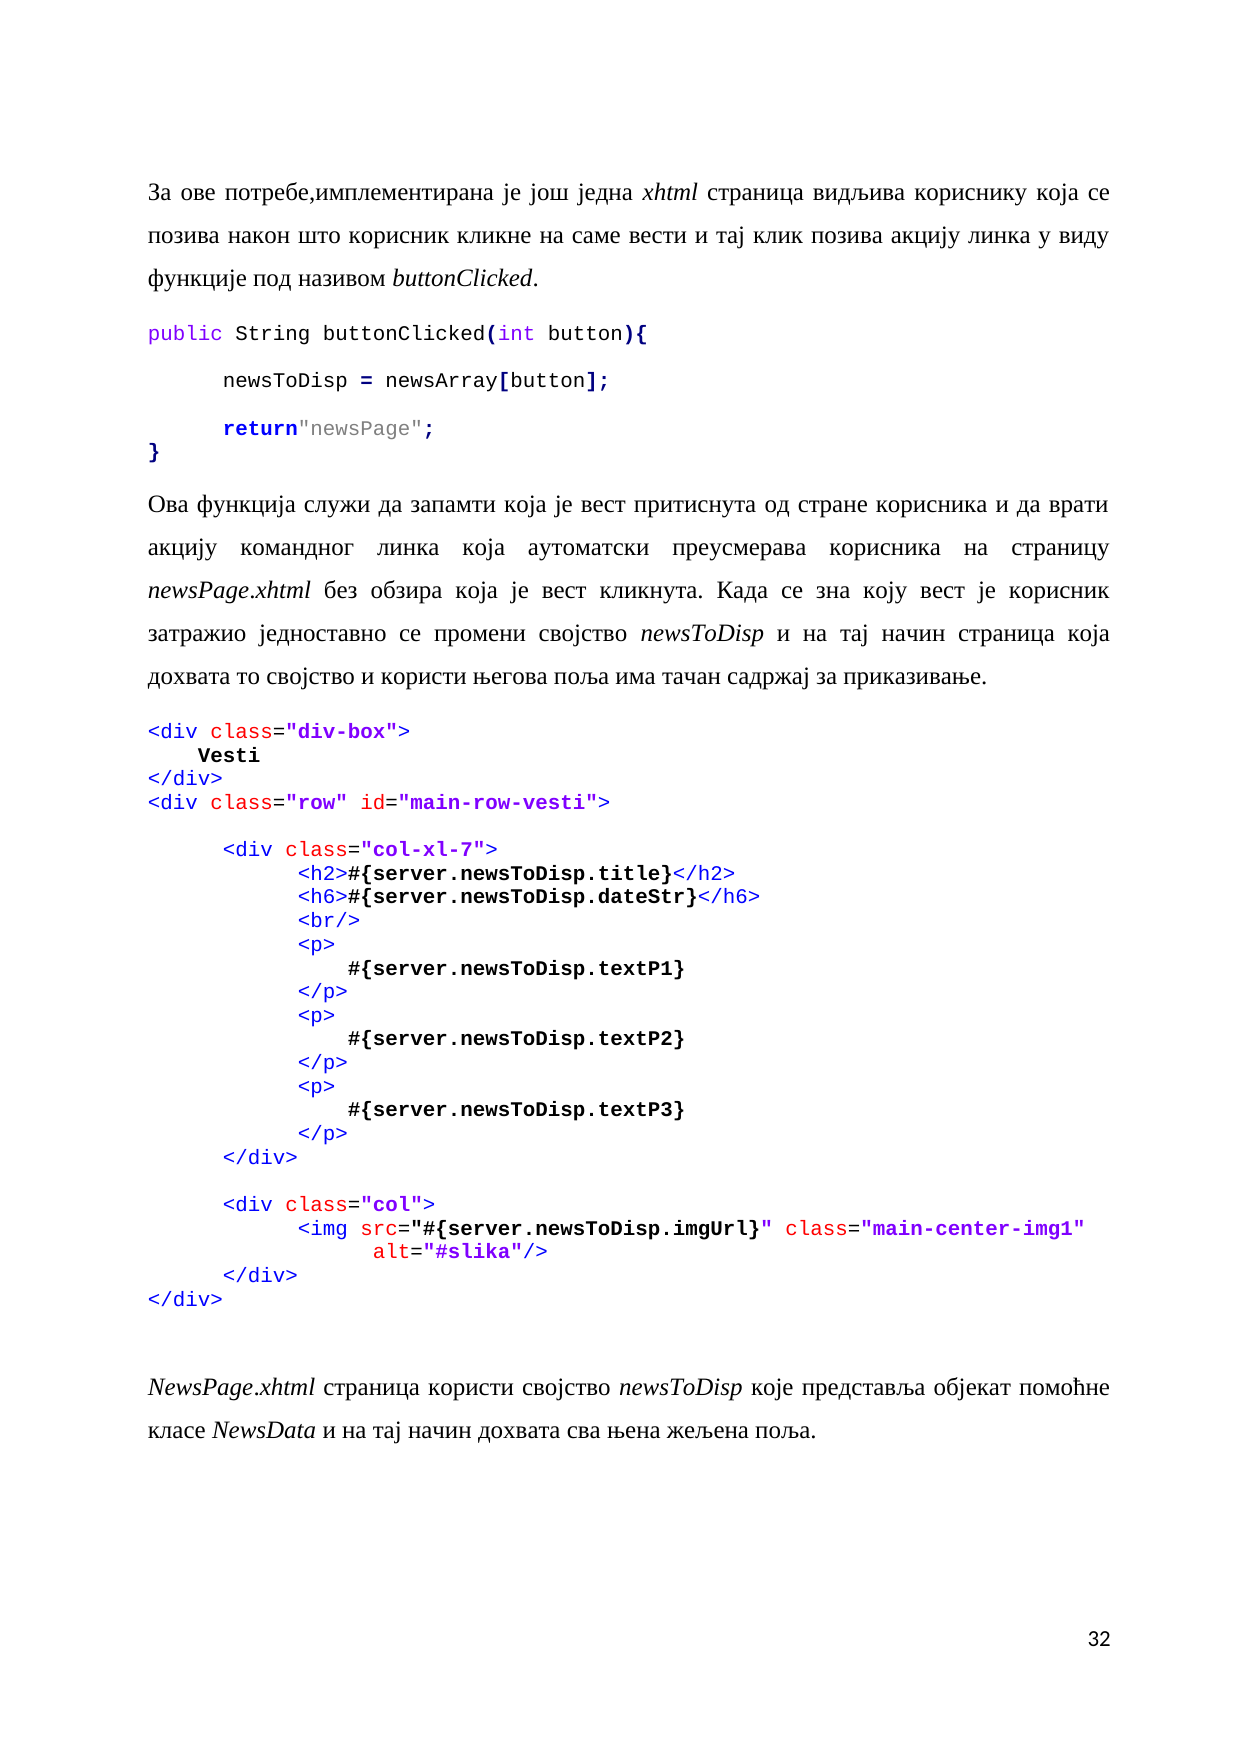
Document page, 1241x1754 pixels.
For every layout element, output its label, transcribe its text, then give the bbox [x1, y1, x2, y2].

text <div class="row" id="main-row-vesti"> [148, 792, 1110, 816]
text <div class="col"> [148, 1194, 1110, 1218]
text <h6>#{server.newsToDisp.dateStr}</h6> [298, 887, 1110, 910]
text За ове потребе,имплементирана је још једна xhtml страница видљива кориснику која се позива након што корисник кликне на саме вести и тај клик позива акцију линка у виду функције под називом buttonClicked. [148, 177, 1110, 292]
text newsToDisp = newsArray[button]; [148, 371, 1110, 394]
text #{server.newsToDisp.textP3} [148, 1099, 1110, 1123]
text <p> [223, 1076, 1110, 1099]
text #{server.newsToDisp.textP1} [223, 957, 1110, 981]
text <img src="#{server.newsToDisp.imgUrl}" class="main-center-img1" [223, 1218, 1110, 1241]
text <div class="div-box"> [148, 721, 1110, 745]
text public String buttonClicked(int button){ [148, 323, 1110, 347]
text </p> [223, 981, 1110, 1005]
text <p> [223, 1005, 1110, 1028]
text alt="#slika"/> [298, 1241, 1110, 1265]
text #{server.newsToDisp.textP2} [148, 1028, 1110, 1052]
text NewsPage.xhtml страница користи својство newsToDisp које представља објекат помоћне класе NewsData и на тај начин дохвата сва њена жељена поља. [148, 1372, 1110, 1444]
text </p> [223, 1123, 1110, 1147]
text </p> [223, 1052, 1110, 1076]
text return"newsPage"; [223, 418, 1110, 441]
text </div> [148, 768, 1110, 792]
text </div> [148, 1288, 1110, 1312]
text </div> [148, 1147, 1110, 1170]
text <br/> [223, 910, 1110, 934]
text Vesti [148, 745, 1110, 768]
text Ова функција служи да запамти која је вест притиснута од стране корисника и да врати акцију командног линка која аутоматски преусмерава корисника на страницу newsPage.xhtml без обзира која је вест кликнута. Када се зна коју вест је корисник затражио једноставно се промени својство newsToDisp и на тај начин страница која дохвата то својство и користи његова поља има тачан садржај за приказивање. [148, 489, 1110, 690]
text <h2>#{server.newsToDisp.title}</h2> [148, 863, 1110, 887]
text <p> [223, 934, 1110, 957]
text } [148, 441, 1110, 465]
text </div> [148, 1265, 1110, 1288]
text <div class="col-xl-7"> [148, 839, 1110, 863]
